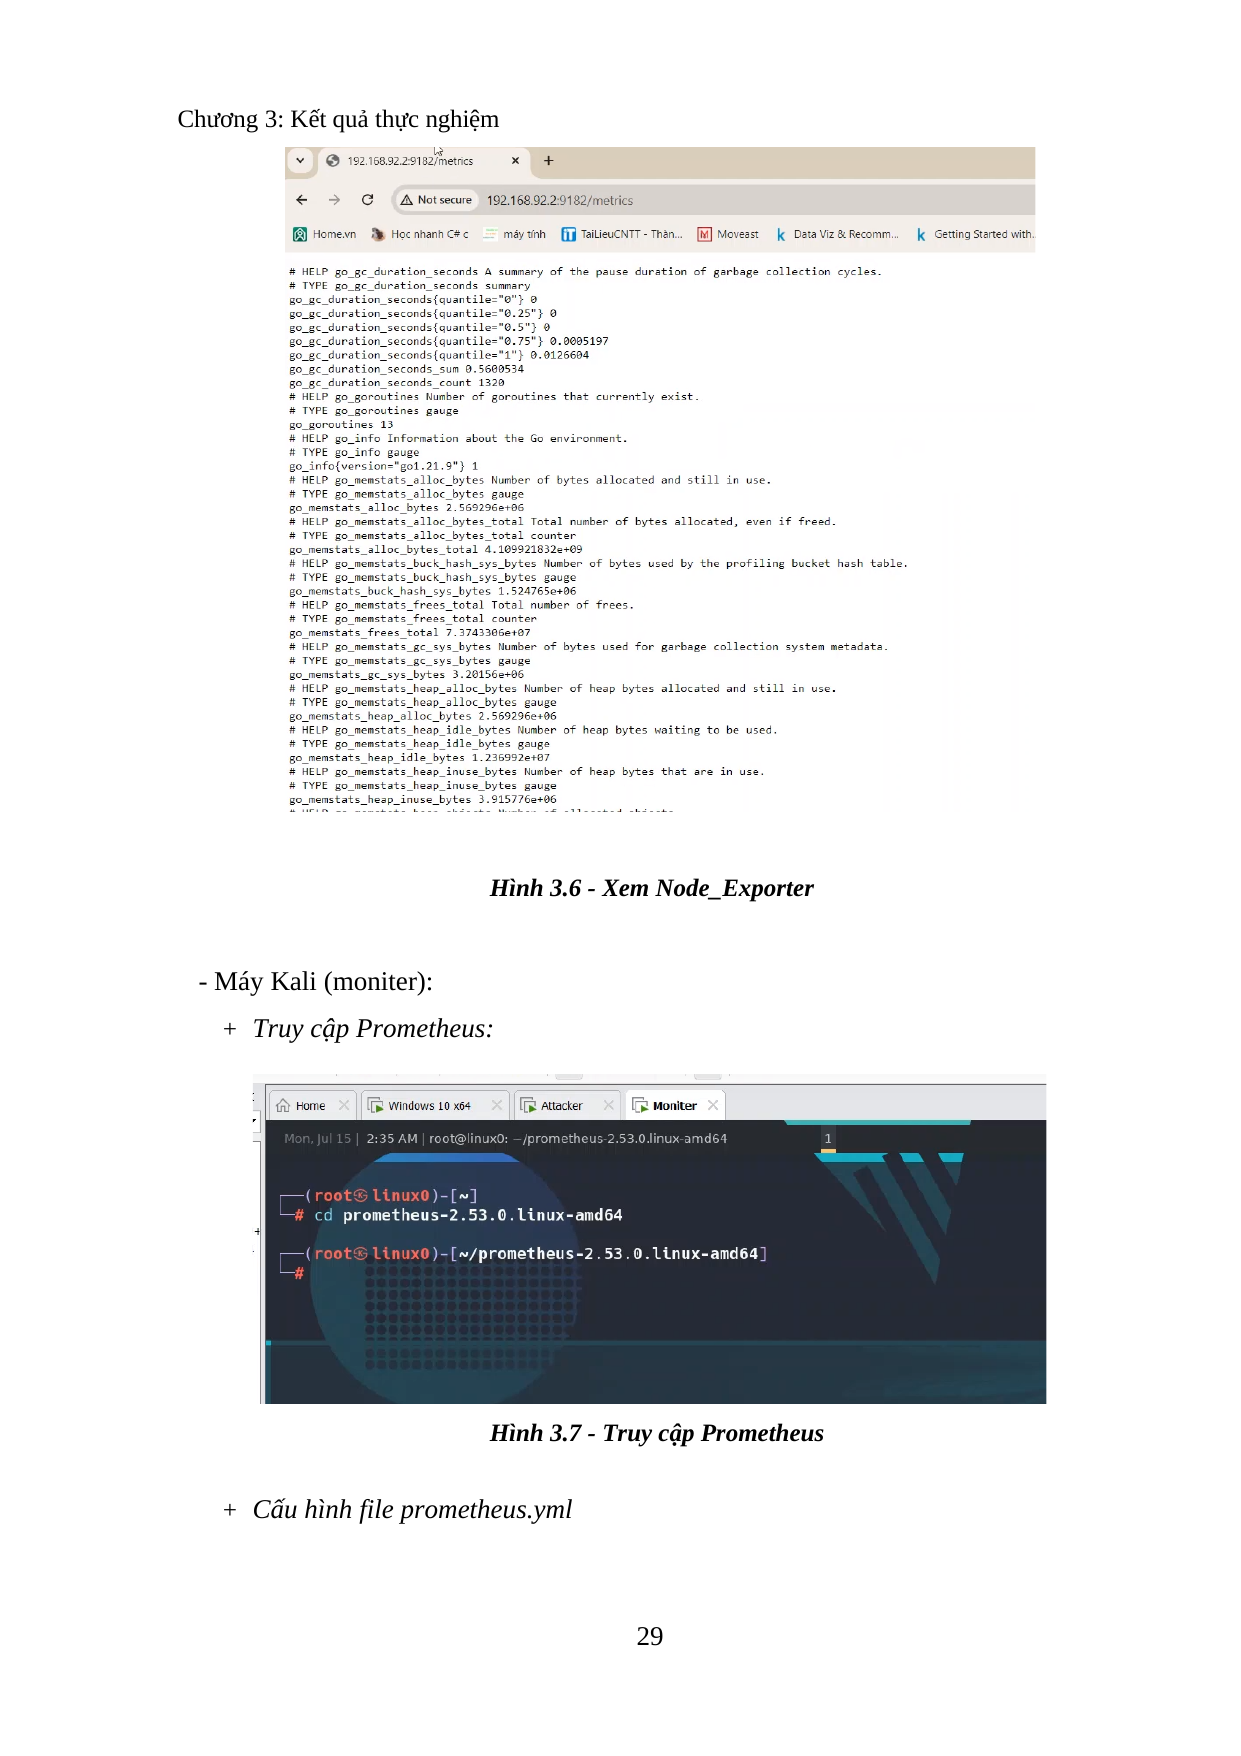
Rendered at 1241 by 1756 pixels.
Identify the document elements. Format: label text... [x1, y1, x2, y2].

list Truy cập Prometheus: [177, 1012, 1036, 1043]
picture [252, 1074, 1047, 1404]
list Máy Kali (moniter): [198, 965, 1029, 996]
list Cấu hình file prometheus.yml [177, 1493, 1036, 1524]
text Hình 3.6 - Xem Node_Exporter [489, 873, 1122, 902]
picture [285, 147, 1036, 812]
text Hình 3.7 - Truy cập Prometheus [489, 1418, 1122, 1447]
